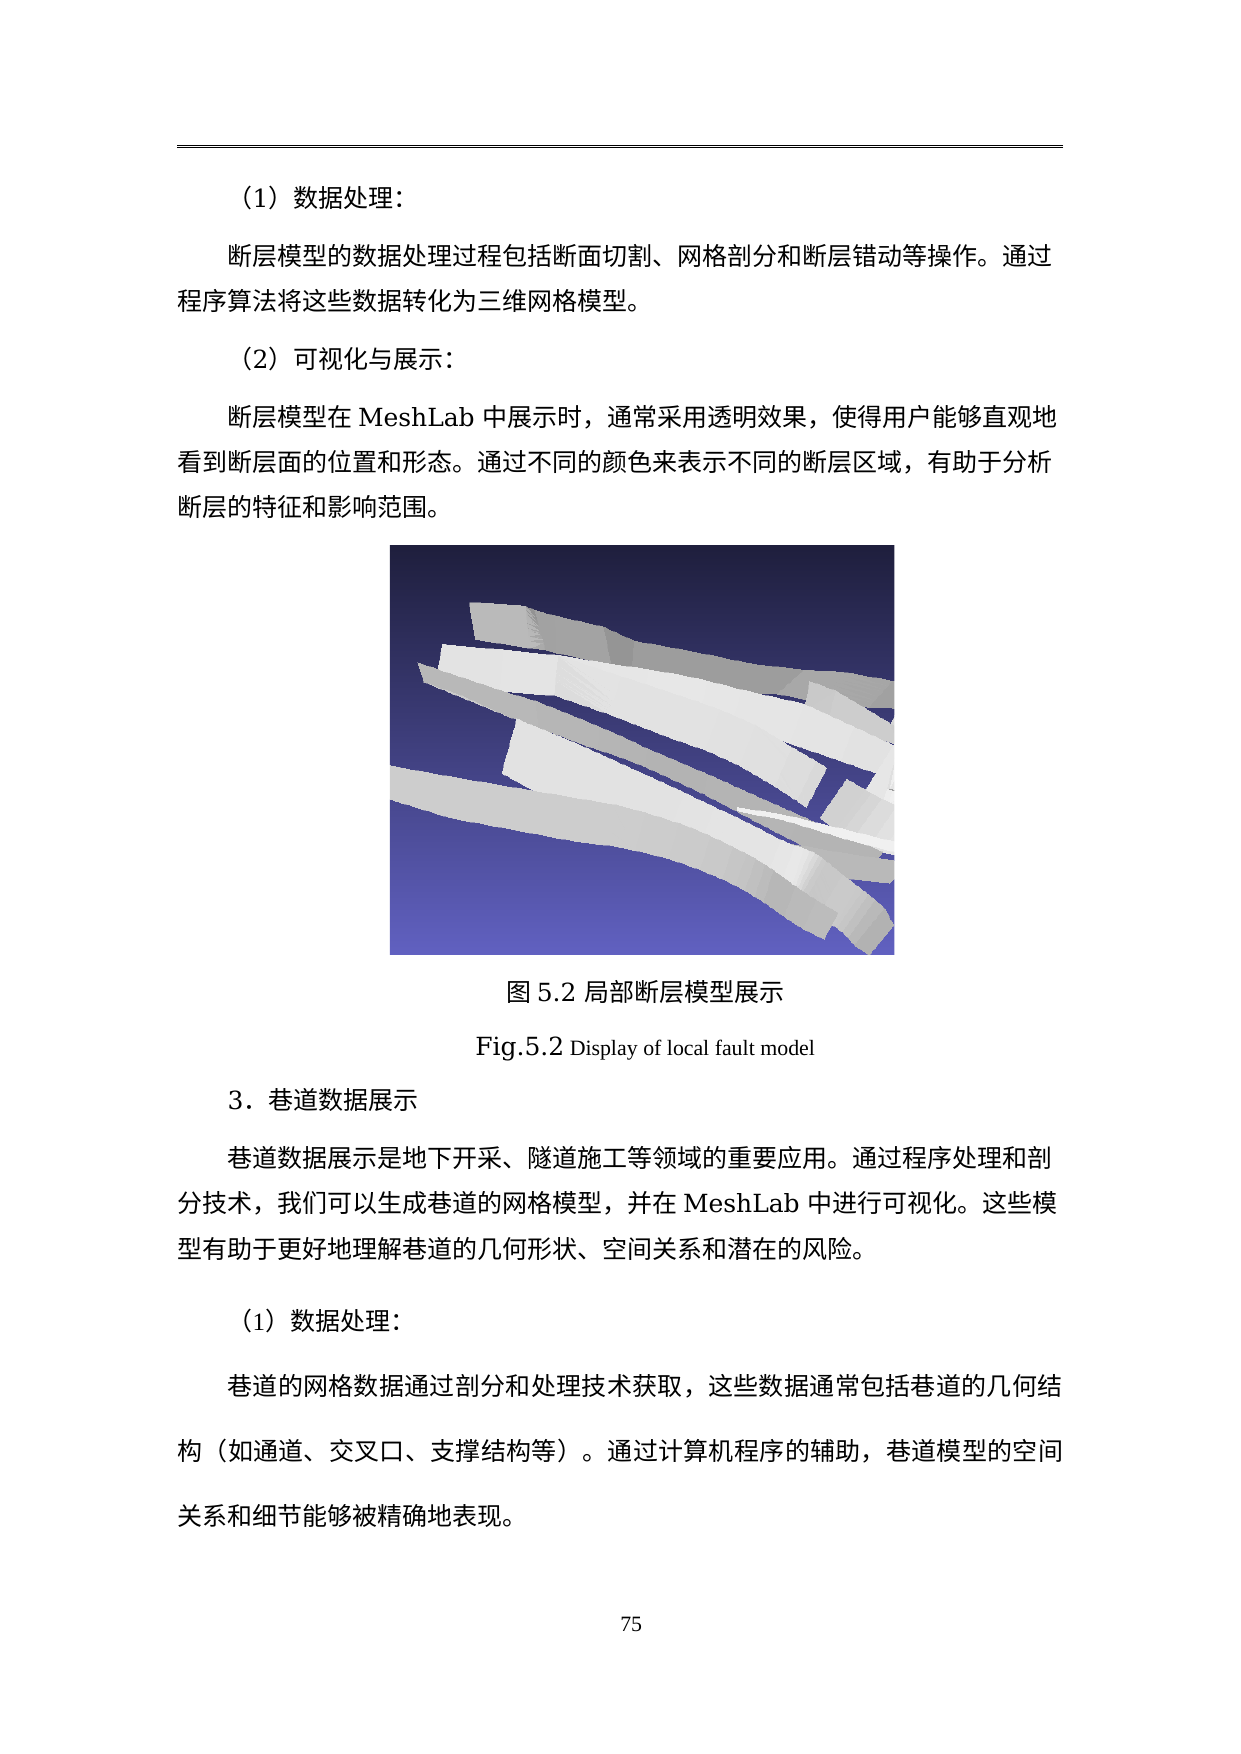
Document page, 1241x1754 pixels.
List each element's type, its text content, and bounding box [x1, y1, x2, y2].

text 3．巷道数据展示 [177, 1081, 1063, 1117]
text 断层模型的数据处理过程包括断面切割、网格剖分和断层错动等操作。通过程序算法将这些数据转化为三维网格模型。 [177, 236, 1063, 318]
text Fig.5.2 Display of local fault model [177, 1031, 1063, 1061]
text （2）可视化与展示： [177, 339, 1063, 375]
picture [389, 545, 895, 955]
text 巷道数据展示是地下开采、隧道施工等领域的重要应用。通过程序处理和剖分技术，我们可以生成巷道的网格模型，并在 MeshLab 中进行可视化。这些模型有助于更好地理解巷道的几何形状、空间关系和潜在的风险。 [177, 1138, 1063, 1265]
text 断层模型在 MeshLab 中展示时，通常采用透明效果，使得用户能够直观地看到断层面的位置和形态。通过不同的颜色来表示不同的断层区域，有助于分析断层的特征和影响范围。 [177, 397, 1063, 524]
text （1）数据处理： [177, 1287, 1063, 1352]
text 图 5.2 局部断层模型展示 [177, 973, 1063, 1009]
text （1）数据处理： [177, 178, 1063, 214]
text 巷道的网格数据通过剖分和处理技术获取，这些数据通常包括巷道的几何结构（如通道、交叉口、支撑结构等）。通过计算机程序的辅助，巷道模型的空间关系和细节能够被精确地表现。 [177, 1352, 1063, 1547]
